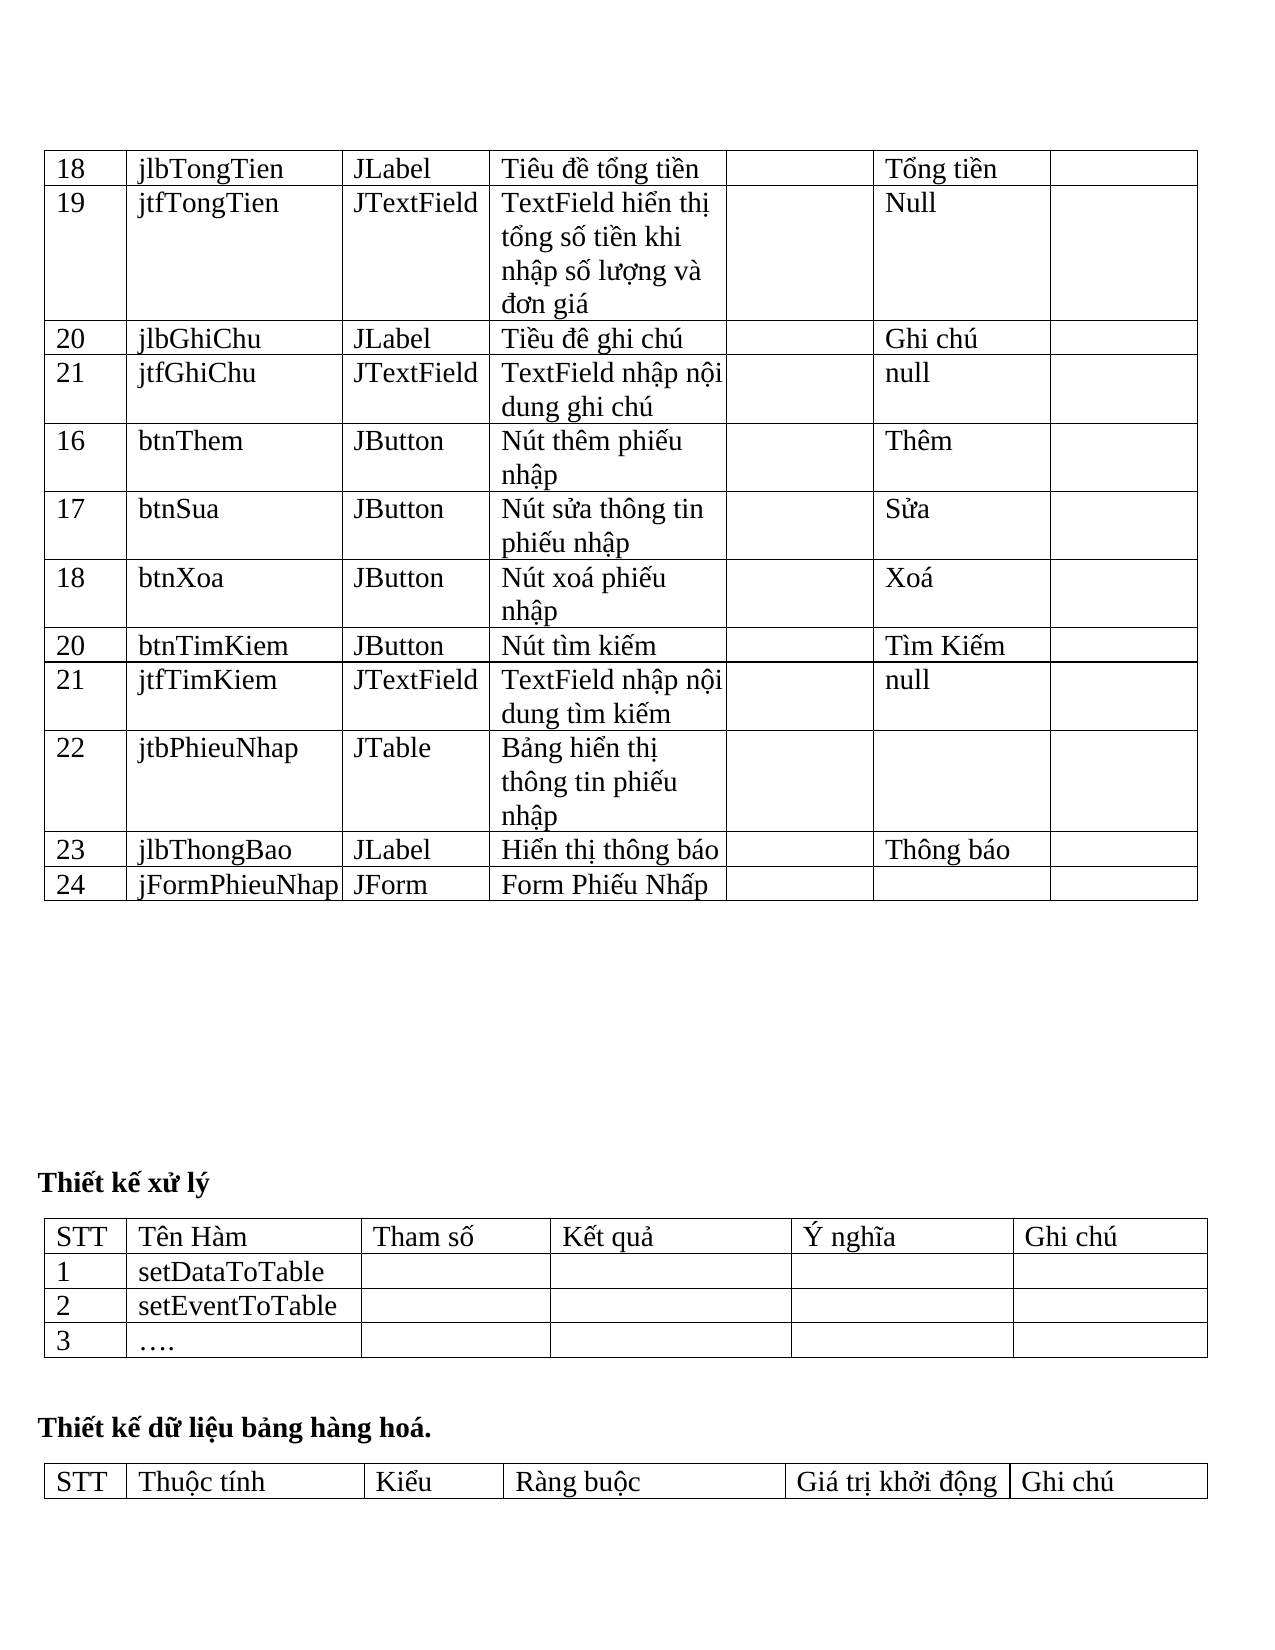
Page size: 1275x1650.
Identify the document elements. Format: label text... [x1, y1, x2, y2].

table_cell [1014, 1323, 1207, 1357]
table_cell [727, 663, 873, 729]
table_cell 20 [45, 628, 126, 661]
table_cell [792, 1254, 1013, 1287]
table_cell [1051, 832, 1197, 866]
table_cell jtfTimKiem [127, 663, 342, 729]
table_cell [1051, 560, 1197, 627]
table_cell TextField hiển thị tổng số tiền khi nhập số lượng và đơn giá [490, 186, 726, 320]
table_cell [1051, 663, 1197, 729]
table_cell Bảng hiển thị thông tin phiếu nhập [490, 731, 726, 831]
table_header Tên Hàm [127, 1219, 361, 1253]
table_header Kết quả [551, 1219, 791, 1253]
table_cell Ghi chú [874, 321, 1050, 354]
table_cell TextField nhập nội dung ghi chú [490, 355, 726, 422]
table_cell JButton [343, 628, 489, 661]
table_header STT [45, 1219, 126, 1253]
table_cell JForm [343, 867, 489, 900]
text Thiết kế xử lý [37, 1166, 1247, 1199]
table_cell [727, 731, 873, 831]
table_cell [362, 1289, 550, 1322]
table_cell [727, 560, 873, 627]
table_cell [792, 1289, 1013, 1322]
table_cell null [874, 355, 1050, 422]
table_cell JButton [343, 560, 489, 627]
table_cell Hiển thị thông báo [490, 832, 726, 866]
table_cell 20 [45, 321, 126, 354]
table_cell [1051, 424, 1197, 491]
table_cell null [874, 663, 1050, 729]
table_cell TextField nhập nội dung tìm kiếm [490, 663, 726, 729]
table_header Kiểu [365, 1464, 503, 1498]
table_cell 21 [45, 355, 126, 422]
table_cell [551, 1289, 791, 1322]
table_cell Tổng tiền [874, 151, 1050, 184]
table_cell 17 [45, 492, 126, 559]
table_cell 24 [45, 867, 126, 900]
table_header Thuộc tính [127, 1464, 364, 1498]
table_cell jtfGhiChu [127, 355, 342, 422]
table_cell jlbGhiChu [127, 321, 342, 354]
table_cell btnThem [127, 424, 342, 491]
table_header Giá trị khởi động [786, 1464, 1009, 1498]
table_cell [874, 731, 1050, 831]
table_cell jtfTongTien [127, 186, 342, 320]
table_cell [727, 628, 873, 661]
table_cell JTextField [343, 355, 489, 422]
table_cell btnSua [127, 492, 342, 559]
table_cell [1051, 186, 1197, 320]
table_cell 18 [45, 560, 126, 627]
table_header Ràng buộc [504, 1464, 785, 1498]
table_header Ghi chú [1011, 1464, 1207, 1498]
table_cell jlbThongBao [127, 832, 342, 866]
table_cell [727, 867, 873, 900]
table_cell [1051, 492, 1197, 559]
table_cell [551, 1323, 791, 1357]
table_cell Null [874, 186, 1050, 320]
table_cell 3 [45, 1323, 126, 1357]
table_cell [1014, 1289, 1207, 1322]
table_cell [1014, 1254, 1207, 1287]
table_cell 21 [45, 663, 126, 729]
table_cell JLabel [343, 832, 489, 866]
table_cell [792, 1323, 1013, 1357]
table_cell Form Phiếu Nhấp [490, 867, 726, 900]
table_cell Tìm Kiếm [874, 628, 1050, 661]
table_cell JTable [343, 731, 489, 831]
table_cell btnXoa [127, 560, 342, 627]
table_cell [727, 321, 873, 354]
table_cell Tiều đê ghi chú [490, 321, 726, 354]
table_cell 1 [45, 1254, 126, 1287]
table_header Ý nghĩa [792, 1219, 1013, 1253]
table_cell JLabel [343, 321, 489, 354]
table_cell JTextField [343, 663, 489, 729]
table_cell [727, 832, 873, 866]
table_cell …. [127, 1323, 361, 1357]
table_cell jtbPhieuNhap [127, 731, 342, 831]
table_cell 18 [45, 151, 126, 184]
table_cell [1051, 731, 1197, 831]
table_cell Xoá [874, 560, 1050, 627]
table_cell [1051, 355, 1197, 422]
table_cell [727, 186, 873, 320]
table_cell [727, 424, 873, 491]
table_cell JButton [343, 492, 489, 559]
text Thiết kế dữ liệu bảng hàng hoá. [37, 1411, 1247, 1444]
table_cell [1051, 321, 1197, 354]
table_header STT [45, 1464, 126, 1498]
table_cell [727, 492, 873, 559]
table_cell [362, 1323, 550, 1357]
table_cell [362, 1254, 550, 1287]
table_cell [727, 151, 873, 184]
table_cell [1051, 867, 1197, 900]
table_cell Thông báo [874, 832, 1050, 866]
table_cell [1051, 628, 1197, 661]
table_cell jlbTongTien [127, 151, 342, 184]
table_cell JLabel [343, 151, 489, 184]
table_cell setEventToTable [127, 1289, 361, 1322]
table_cell jFormPhieuNhap [127, 867, 342, 900]
table_cell Nút sửa thông tin phiếu nhập [490, 492, 726, 559]
table_header Tham số [362, 1219, 550, 1253]
table_cell [1051, 151, 1197, 184]
table_cell JButton [343, 424, 489, 491]
table_cell 19 [45, 186, 126, 320]
table_cell [727, 355, 873, 422]
table_cell Nút xoá phiếu nhập [490, 560, 726, 627]
table_cell [551, 1254, 791, 1287]
table_cell btnTimKiem [127, 628, 342, 661]
table_cell Tiêu đề tổng tiền [490, 151, 726, 184]
table_cell 16 [45, 424, 126, 491]
table_cell Nút tìm kiếm [490, 628, 726, 661]
table_cell Thêm [874, 424, 1050, 491]
table_cell setDataToTable [127, 1254, 361, 1287]
table_cell Sửa [874, 492, 1050, 559]
table_cell 2 [45, 1289, 126, 1322]
table_cell 23 [45, 832, 126, 866]
table_cell [874, 867, 1050, 900]
table_cell Nút thêm phiếu nhập [490, 424, 726, 491]
table_header Ghi chú [1014, 1219, 1207, 1253]
table_cell 22 [45, 731, 126, 831]
table_cell JTextField [343, 186, 489, 320]
